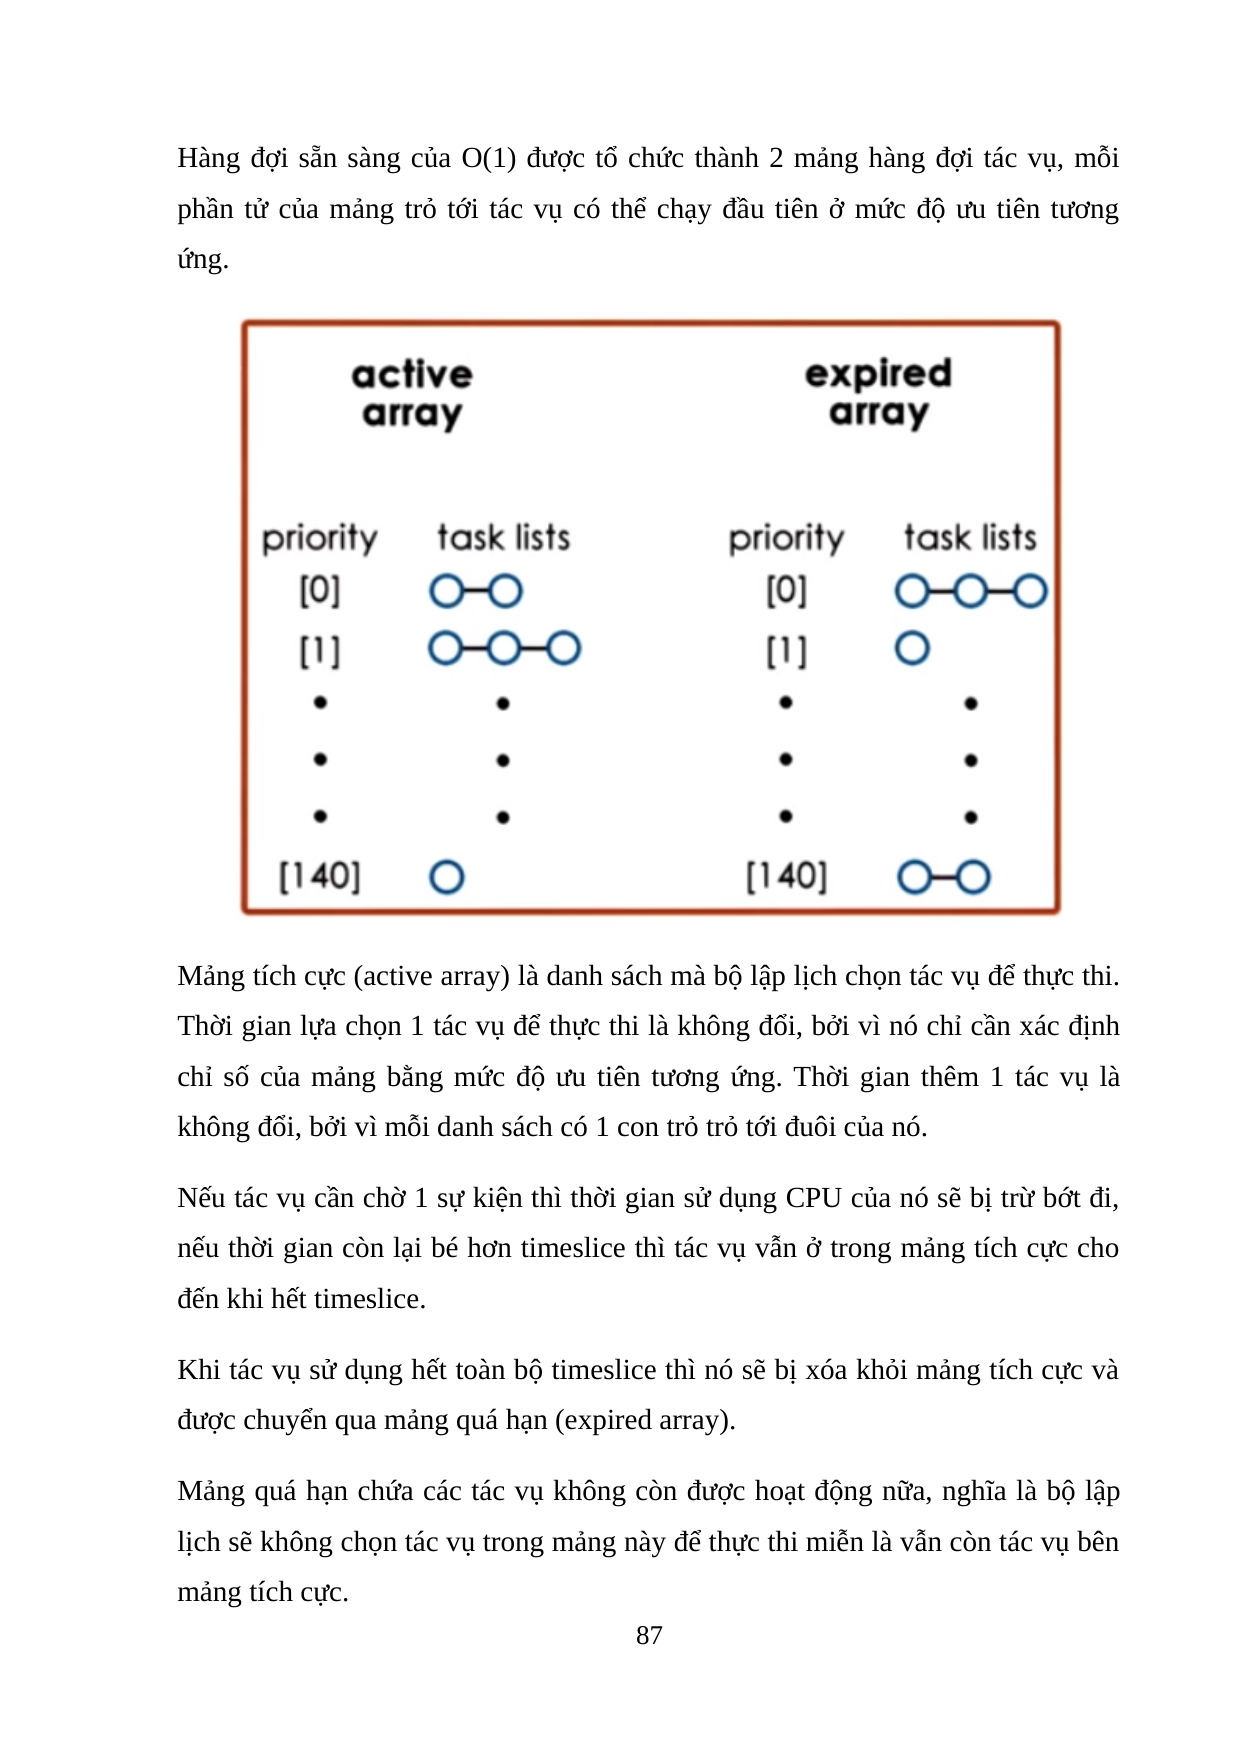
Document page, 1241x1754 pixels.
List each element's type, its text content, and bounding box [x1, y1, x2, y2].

text Mảng quá hạn chứa các tác vụ không còn được hoạt động nữa, nghĩa là bộ lập lịch sẽ không chọn tác vụ trong mảng này để thực thi miễn là vẫn còn tác vụ bên mảng tích cực. [177, 1473, 1122, 1608]
text Mảng tích cực (active array) là danh sách mà bộ lập lịch chọn tác vụ để thực thi. Thời gian lựa chọn 1 tác vụ để thực thi là không đổi, bởi vì nó chỉ cần xác định chỉ số của mảng bằng mức độ ưu tiên tương ứng. Thời gian thêm 1 tác vụ là không đổi, bởi vì mỗi danh sách có 1 con trỏ trỏ tới đuôi của nó. [177, 958, 1122, 1143]
picture [234, 312, 1065, 922]
text Khi tác vụ sử dụng hết toàn bộ timeslice thì nó sẽ bị xóa khỏi mảng tích cực và được chuyển qua mảng quá hạn (expired array). [177, 1352, 1122, 1436]
text Hàng đợi sẵn sàng của O(1) được tổ chức thành 2 mảng hàng đợi tác vụ, mỗi phần tử của mảng trỏ tới tác vụ có thể chạy đầu tiên ở mức độ ưu tiên tương ứng. [177, 141, 1122, 275]
text Nếu tác vụ cần chờ 1 sự kiện thì thời gian sử dụng CPU của nó sẽ bị trừ bớt đi, nếu thời gian còn lại bé hơn timeslice thì tác vụ vẫn ở trong mảng tích cực cho đến khi hết timeslice. [177, 1180, 1122, 1314]
